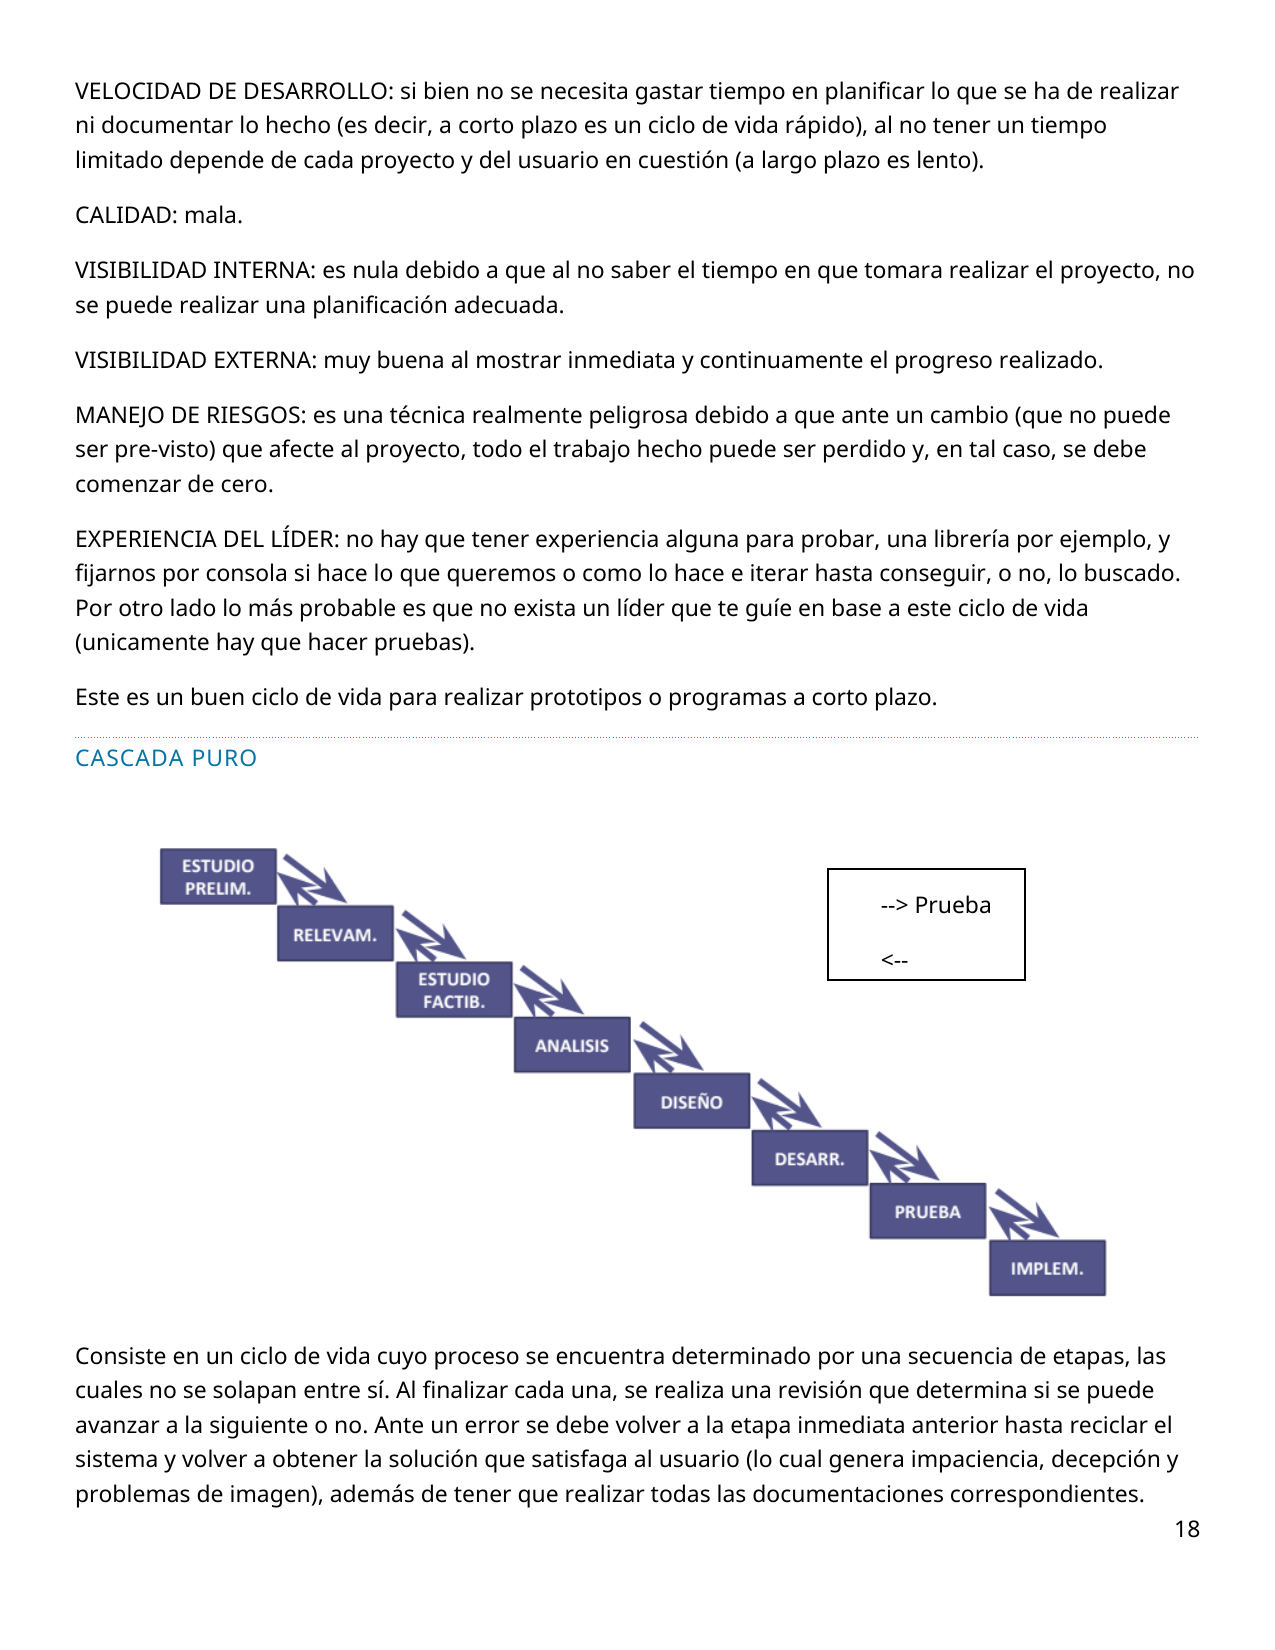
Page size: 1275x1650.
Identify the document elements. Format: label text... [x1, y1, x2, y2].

text VELOCIDAD DE DESARROLLO: si bien no se necesita gastar tiempo en planificar lo que se ha de realizar ni documentar lo hecho (es decir, a corto plazo es un ciclo de vida rápido), al no tener un tiempo limitado depende de cada proyecto y del usuario en cuestión (a largo plazo es lento). [75, 75, 1200, 175]
text VISIBILIDAD EXTERNA: muy buena al mostrar inmediata y continuamente el progreso realizado. [75, 344, 1200, 375]
subtitle CASCADA PURO [75, 736, 1200, 773]
text Consiste en un ciclo de vida cuyo proceso se encuentra determinado por una secuencia de etapas, las cuales no se solapan entre sí. Al finalizar cada una, se realiza una revisión que determina si se puede avanzar a la siguiente o no. Ante un error se debe volver a la etapa inmediata anterior hasta reciclar el sistema y volver a obtener la solución que satisfaga al usuario (lo cual genera impaciencia, decepción y problemas de imagen), además de tener que realizar todas las documentaciones correspondientes. [75, 1340, 1200, 1509]
text VISIBILIDAD INTERNA: es nula debido a que al no saber el tiempo en que tomara realizar el proyecto, no se puede realizar una planificación adecuada. [75, 254, 1200, 320]
picture [154, 844, 1121, 1317]
text CALIDAD: mala. [75, 199, 1200, 230]
text EXPERIENCIA DEL LÍDER: no hay que tener experiencia alguna para probar, una librería por ejemplo, y fijarnos por consola si hace lo que queremos o como lo hace e iterar hasta conseguir, o no, lo buscado. Por otro lado lo más probable es que no exista un líder que te guíe en base a este ciclo de vida (unicamente hay que hacer pruebas). [75, 523, 1200, 657]
text Este es un buen ciclo de vida para realizar prototipos o programas a corto plazo. [75, 681, 1200, 712]
text MANEJO DE RIESGOS: es una técnica realmente peligrosa debido a que ante un cambio (que no puede ser pre-visto) que afecte al proyecto, todo el trabajo hecho puede ser perdido y, en tal caso, se debe comenzar de cero. [75, 399, 1200, 499]
